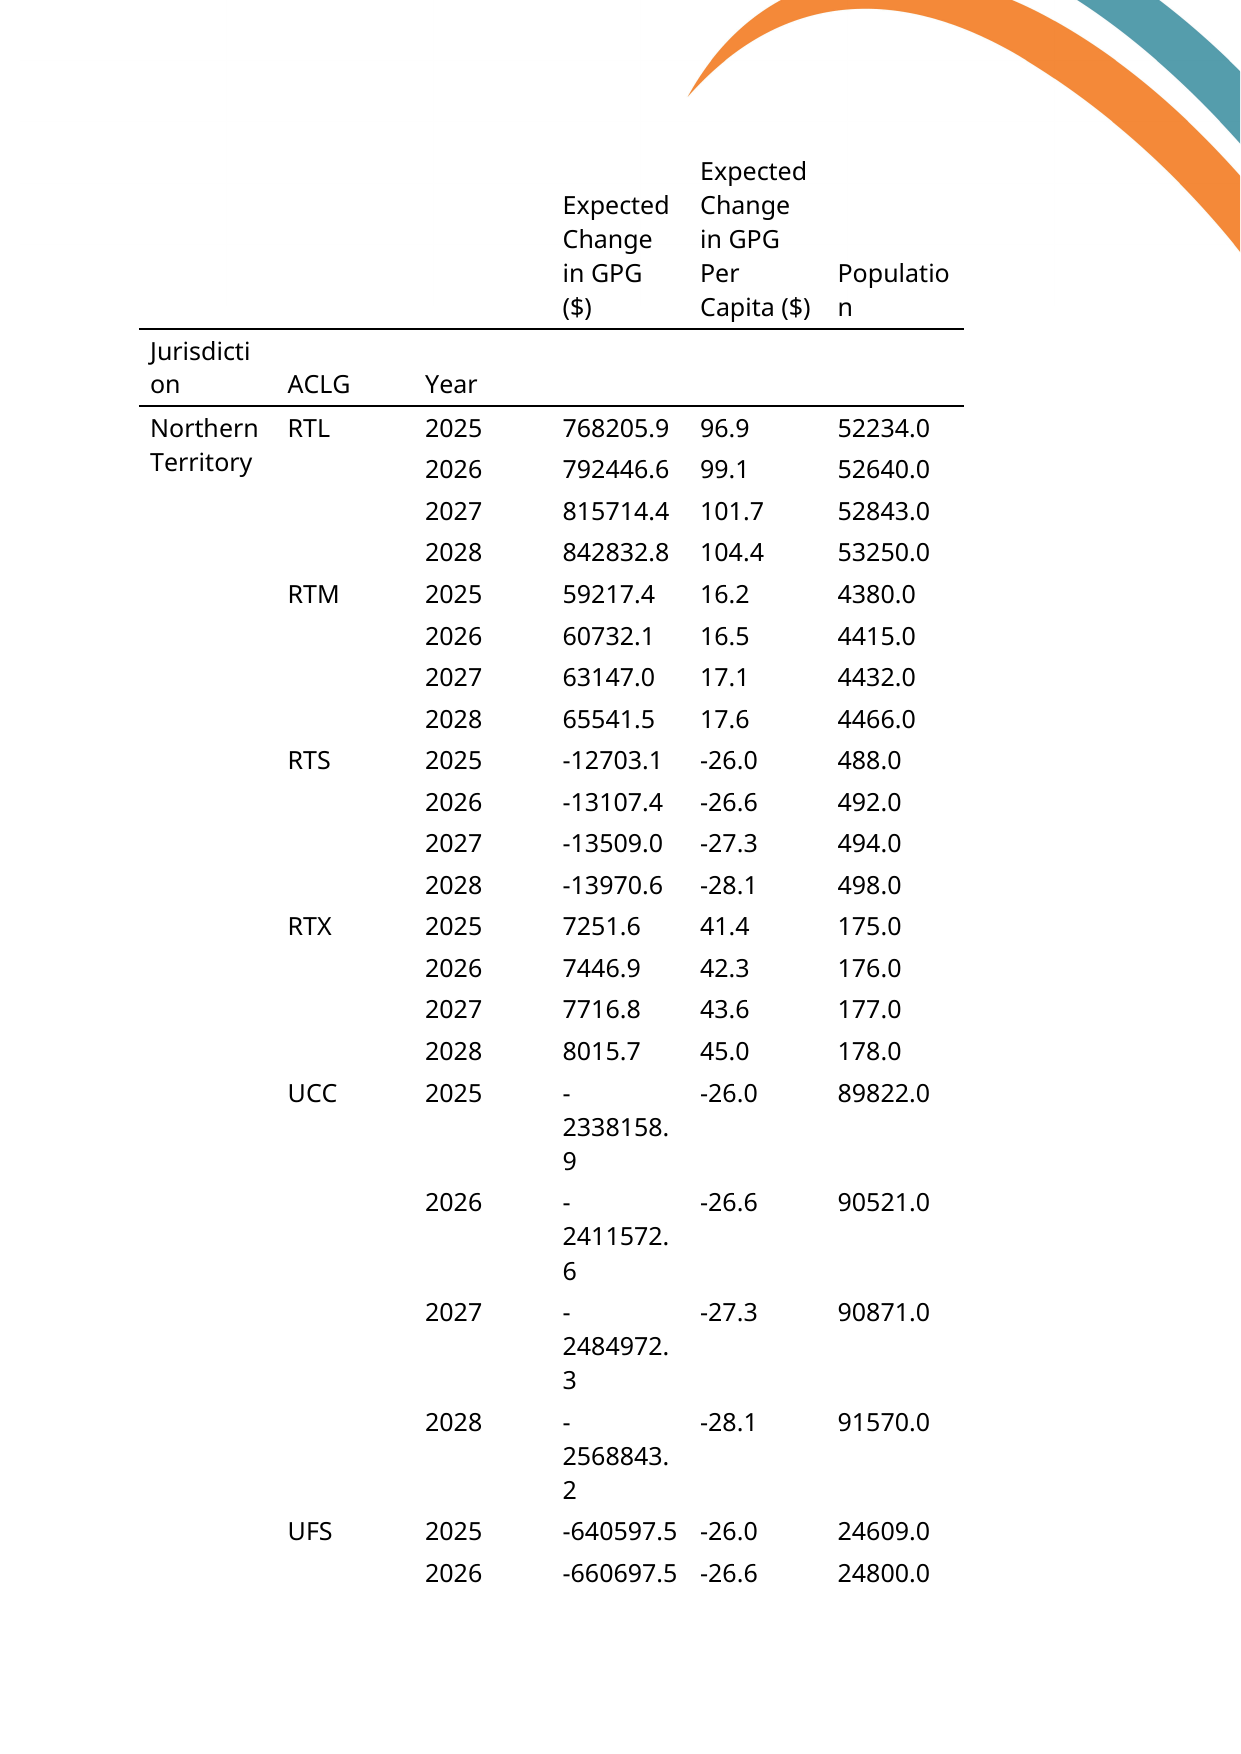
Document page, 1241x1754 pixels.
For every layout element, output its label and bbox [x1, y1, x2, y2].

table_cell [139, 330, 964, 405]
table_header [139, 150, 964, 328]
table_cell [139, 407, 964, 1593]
picture [19, 0, 1241, 306]
